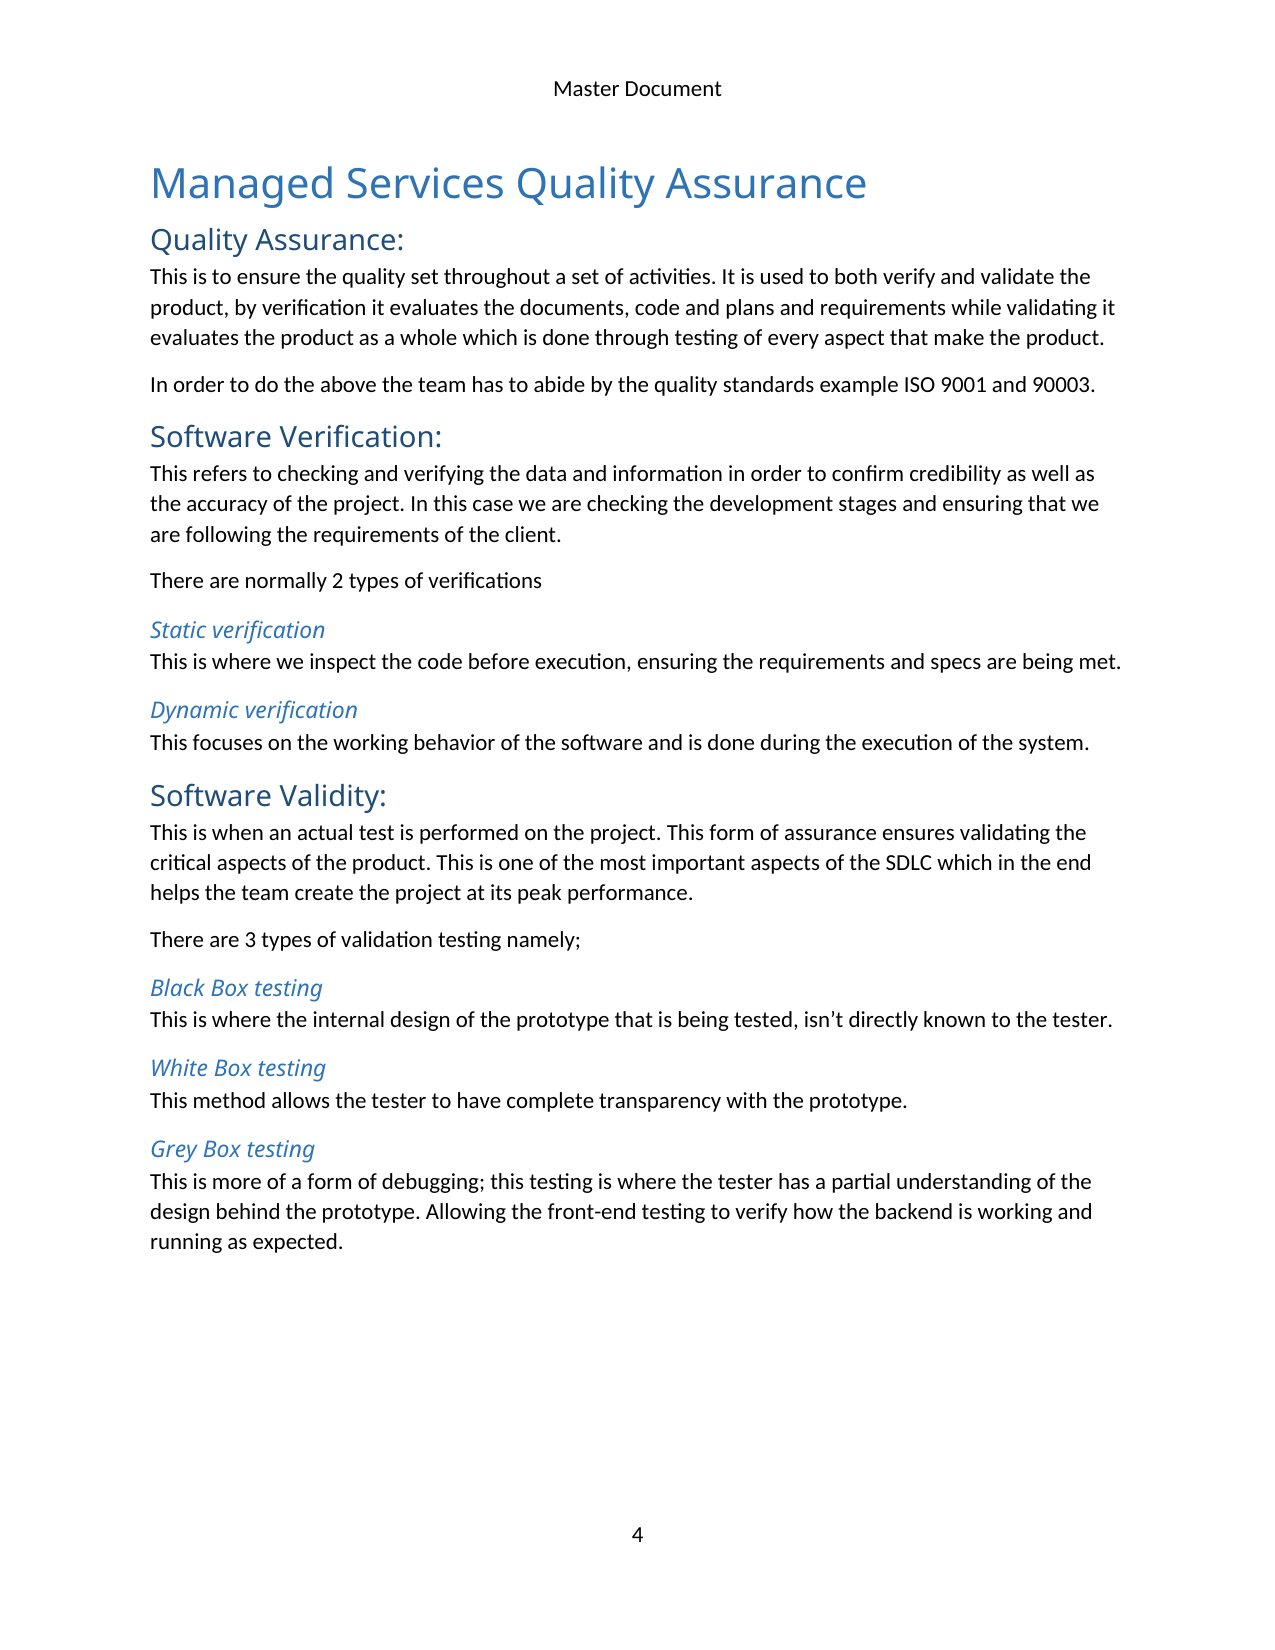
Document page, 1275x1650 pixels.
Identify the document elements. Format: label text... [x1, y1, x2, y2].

subtitle Static verification [150, 613, 1125, 645]
subtitle Software Validity: [150, 775, 1125, 814]
text This is when an actual test is performed on the project. This form of assurance ensures validating the critical aspects of the product. This is one of the most important aspects of the SDLC which in the end helps the team create the project at its peak performance. [150, 818, 1125, 906]
text This method allows the tester to have complete transparency with the prototype. [150, 1086, 1125, 1114]
text There are 3 types of validation testing namely; [150, 925, 1125, 953]
subtitle Quality Assurance: [150, 219, 1125, 259]
text This is where the internal design of the prototype that is being tested, isn’t directly known to the tester. [150, 1006, 1125, 1033]
subtitle White Box testing [150, 1052, 1125, 1084]
text This is to ensure the quality set throughout a set of activities. It is used to both verify and validate the product, by verification it evaluates the documents, code and plans and requirements while validating it evaluates the product as a whole which is done through testing of every aspect that make the product. [150, 262, 1125, 351]
subtitle Dynamic verification [150, 694, 1125, 725]
subtitle Software Verification: [150, 417, 1125, 456]
text There are normally 2 types of verifications [150, 567, 1125, 595]
text This is more of a form of debugging; this testing is where the tester has a partial understanding of the design behind the prototype. Allowing the front-end testing to verify how the backend is working and running as expected. [150, 1167, 1125, 1255]
subtitle Managed Services Quality Assurance [150, 154, 1125, 211]
text This focuses on the working behavior of the software and is done during the execution of the system. [150, 728, 1125, 756]
subtitle Grey Box testing [150, 1133, 1125, 1164]
text This is where we inspect the code before execution, ensuring the requirements and specs are being met. [150, 647, 1125, 675]
subtitle Black Box testing [150, 972, 1125, 1003]
text In order to do the above the team has to abide by the quality standards example ISO 9001 and 90003. [150, 370, 1125, 398]
text This refers to checking and verifying the data and information in order to confirm credibility as well as the accuracy of the project. In this case we are checking the development stages and ensuring that we are following the requirements of the client. [150, 459, 1125, 548]
